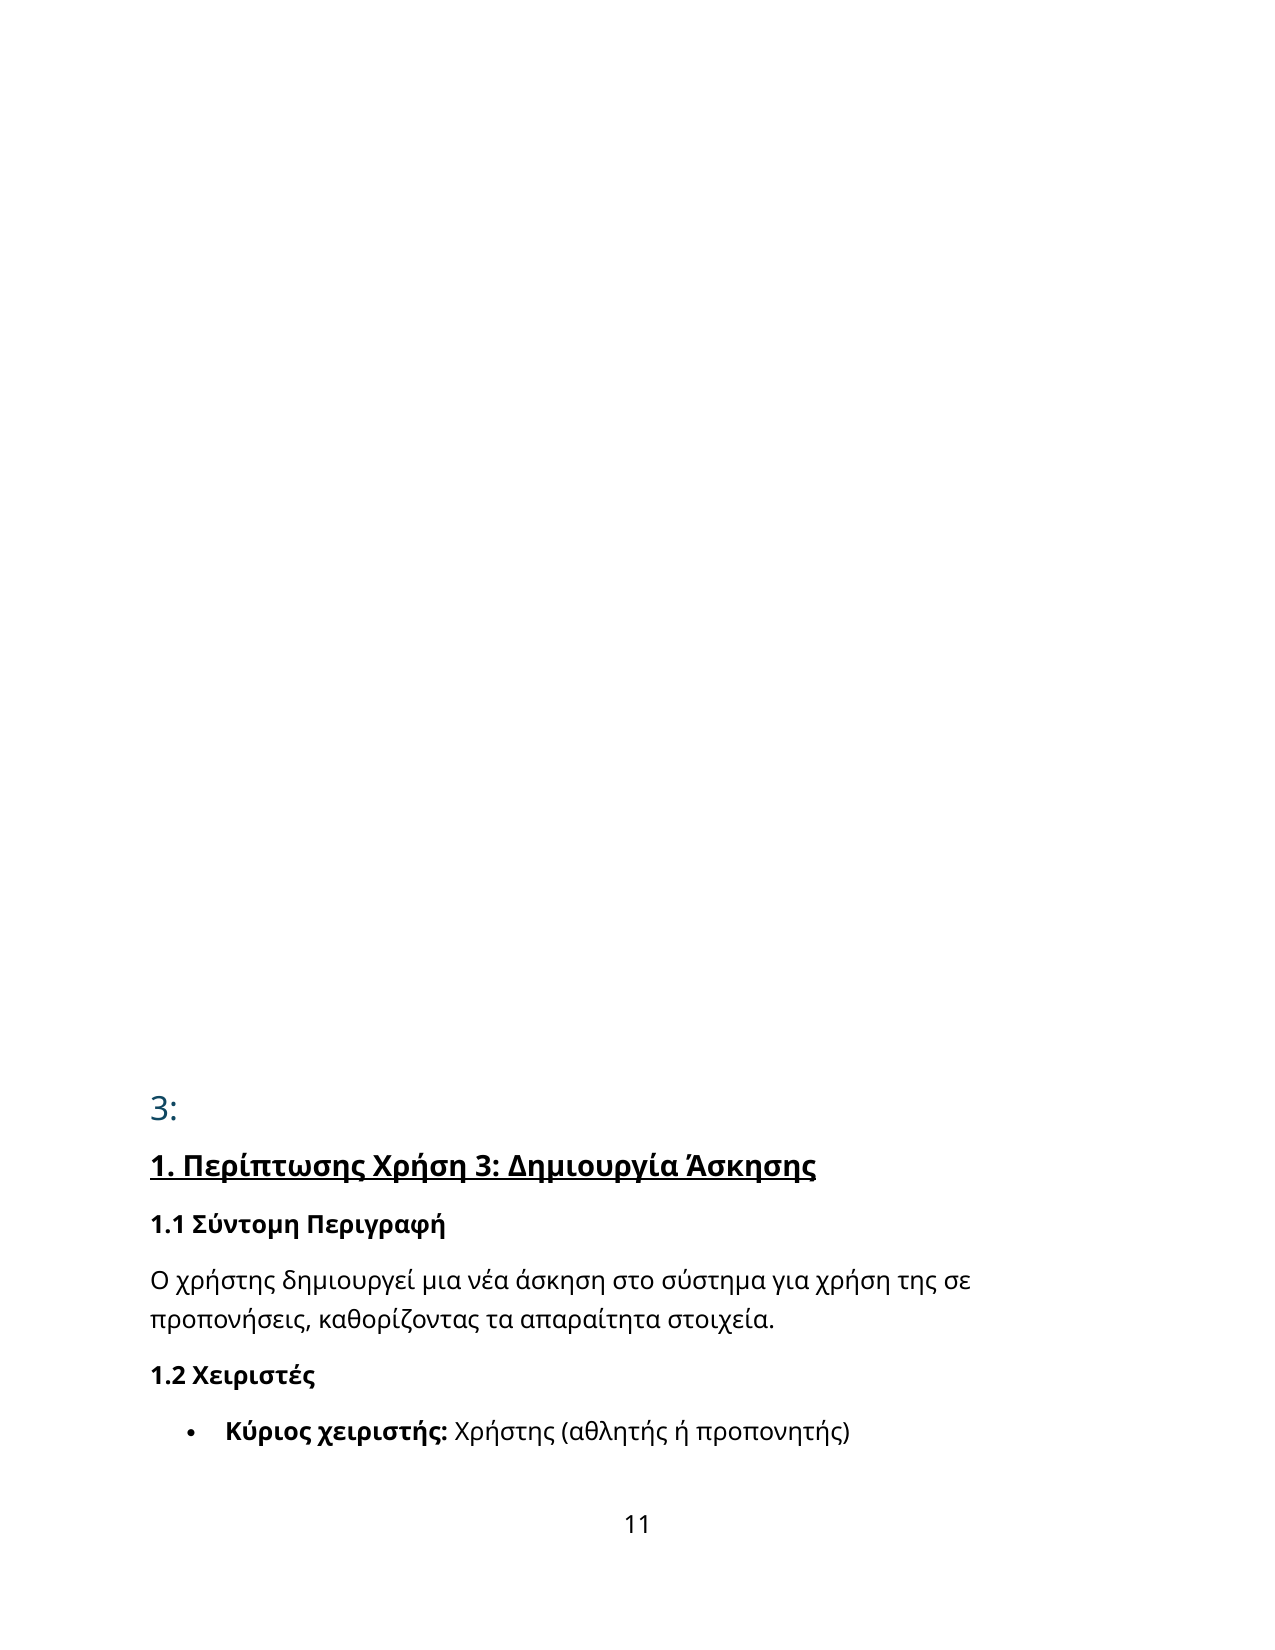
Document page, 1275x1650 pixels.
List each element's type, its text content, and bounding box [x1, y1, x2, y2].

text 1.1 Σύντομη Περιγραφή [150, 1207, 1125, 1241]
list Κύριος χειριστής: Χρήστης (αθλητής ή προπονητής) [187, 1414, 1125, 1448]
text 1.2 Χειριστές [150, 1358, 1125, 1392]
text 1. Περίπτωσης Χρήση 3: Δημιουργία Άσκησης [150, 1145, 1125, 1184]
text Ο χρήστης δημιουργεί μια νέα άσκηση στο σύστημα για χρήση της σε προπονήσεις, καθορίζοντας τα απαραίτητα στοιχεία. [150, 1263, 1125, 1336]
subtitle 3: [150, 1084, 1125, 1130]
